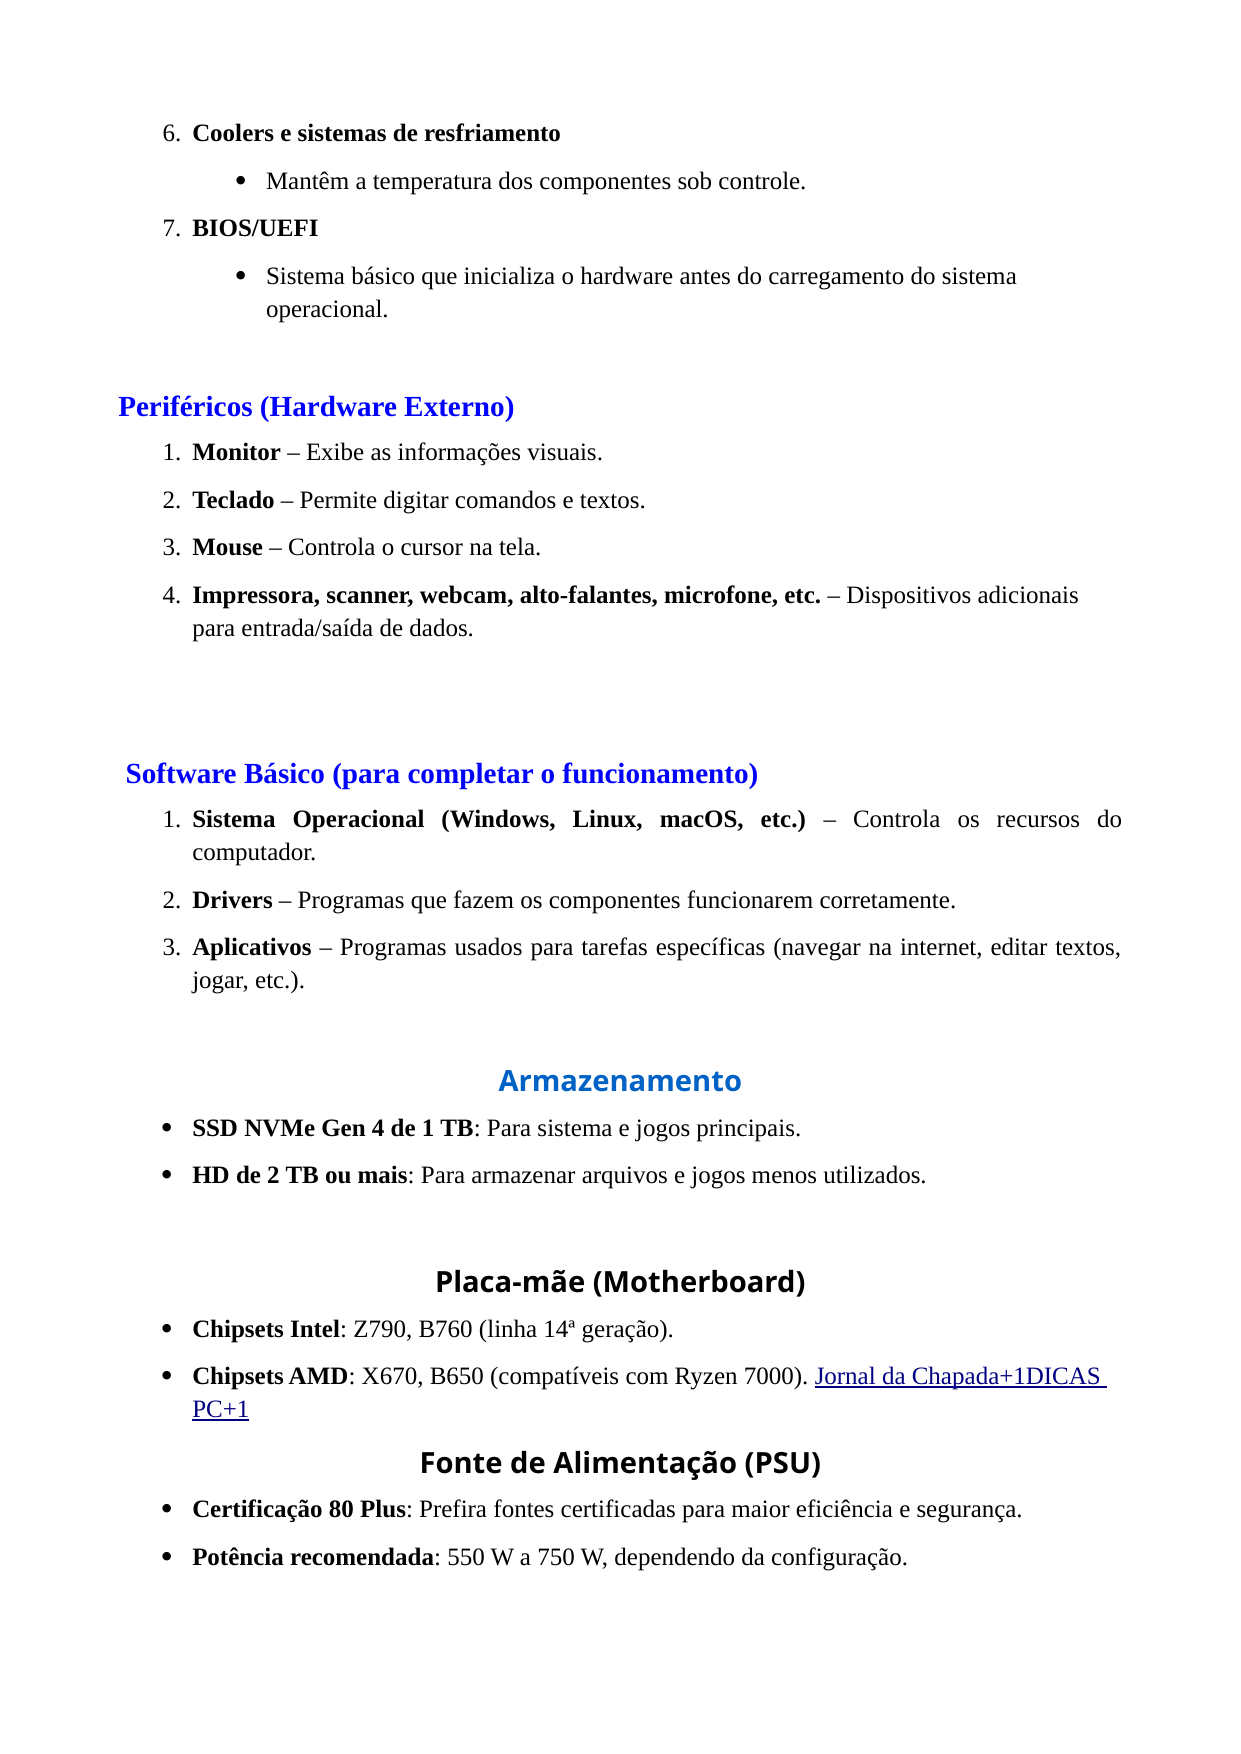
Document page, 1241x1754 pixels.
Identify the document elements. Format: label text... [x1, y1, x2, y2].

list Mantêm a temperatura dos componentes sob controle. [236, 166, 1122, 194]
list Sistema Operacional (Windows, Linux, macOS, etc.) – Controla os recursos do computador. [162, 804, 1122, 866]
subtitle Periféricos (Hardware Externo) [118, 389, 1122, 423]
list SSD NVMe Gen 4 de 1 TB: Para sistema e jogos principais. [162, 1113, 1122, 1141]
list Impressora, scanner, webcam, alto-falantes, microfone, etc. – Dispositivos adicionais para entrada/saída de dados. [162, 580, 1122, 642]
list Sistema básico que inicializa o hardware antes do carregamento do sistema operacional. [236, 261, 1122, 323]
list HD de 2 TB ou mais: Para armazenar arquivos e jogos menos utilizados. [162, 1160, 1122, 1189]
list Drivers – Programas que fazem os componentes funcionarem corretamente. [162, 885, 1122, 913]
subtitle Fonte de Alimentação (PSU) [118, 1442, 1122, 1482]
subtitle Placa-mãe (Motherboard) [118, 1262, 1122, 1301]
list Mouse – Controla o cursor na tela. [162, 532, 1122, 561]
list BIOS/UEFI [162, 213, 1122, 242]
subtitle Armazenamento [118, 1061, 1122, 1100]
list Chipsets AMD: X670, B650 (compatíveis com Ryzen 7000). Jornal da Chapada+1DICAS PC+1 [162, 1361, 1122, 1423]
list Chipsets Intel: Z790, B760 (linha 14ª geração). [162, 1314, 1122, 1343]
list Potência recomendada: 550 W a 750 W, dependendo da configuração. [162, 1542, 1122, 1571]
list Coolers e sistemas de resfriamento [162, 118, 1122, 147]
list Aplicativos – Programas usados para tarefas específicas (navegar na internet, editar textos, jogar, etc.). [162, 932, 1122, 994]
subtitle Software Básico (para completar o funcionamento) [118, 756, 1122, 789]
list Teclado – Permite digitar comandos e textos. [162, 485, 1122, 514]
list Monitor – Exibe as informações visuais. [162, 437, 1122, 466]
list Certificação 80 Plus: Prefira fontes certificadas para maior eficiência e segurança. [162, 1494, 1122, 1523]
